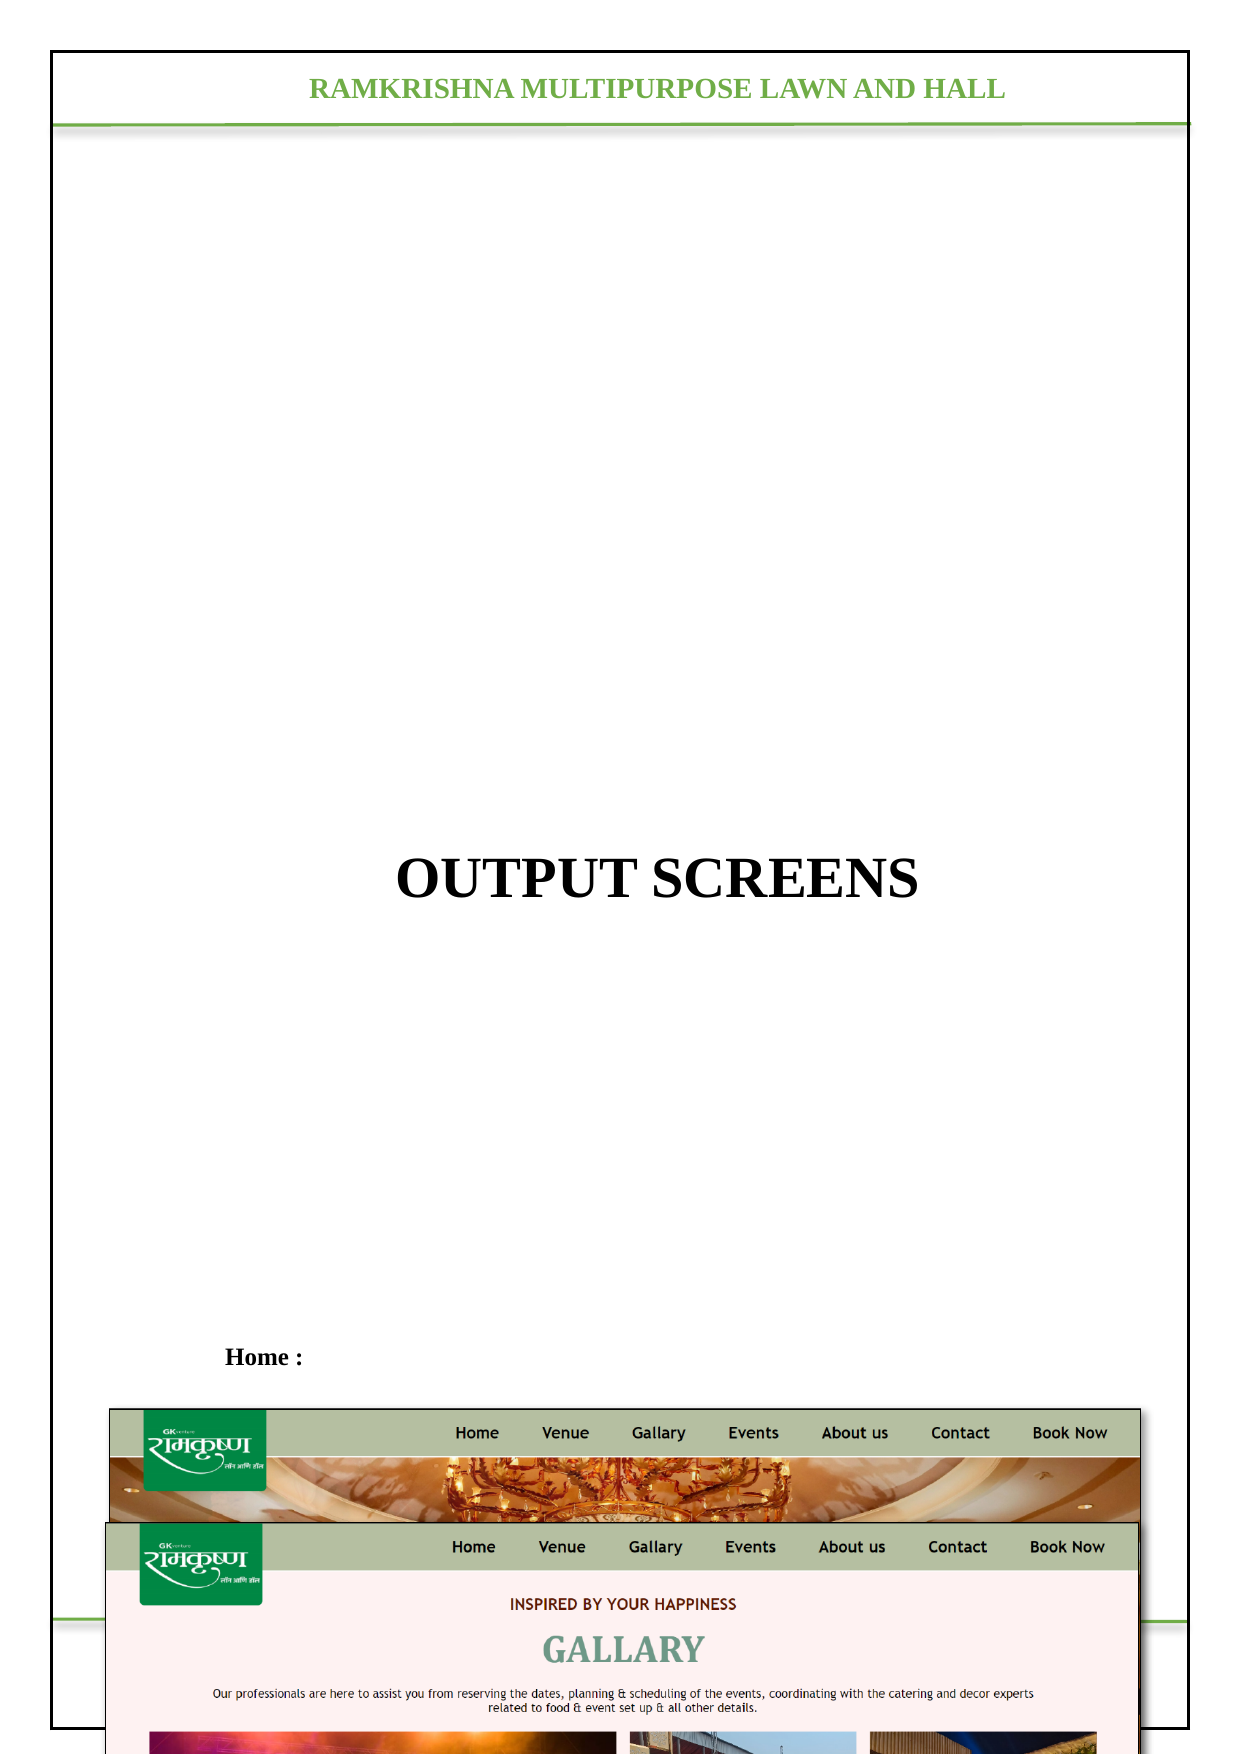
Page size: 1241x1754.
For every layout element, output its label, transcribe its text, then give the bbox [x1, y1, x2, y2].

picture [110, 1410, 1140, 1754]
picture [106, 1523, 1138, 1754]
text Home : [225, 1342, 1090, 1371]
